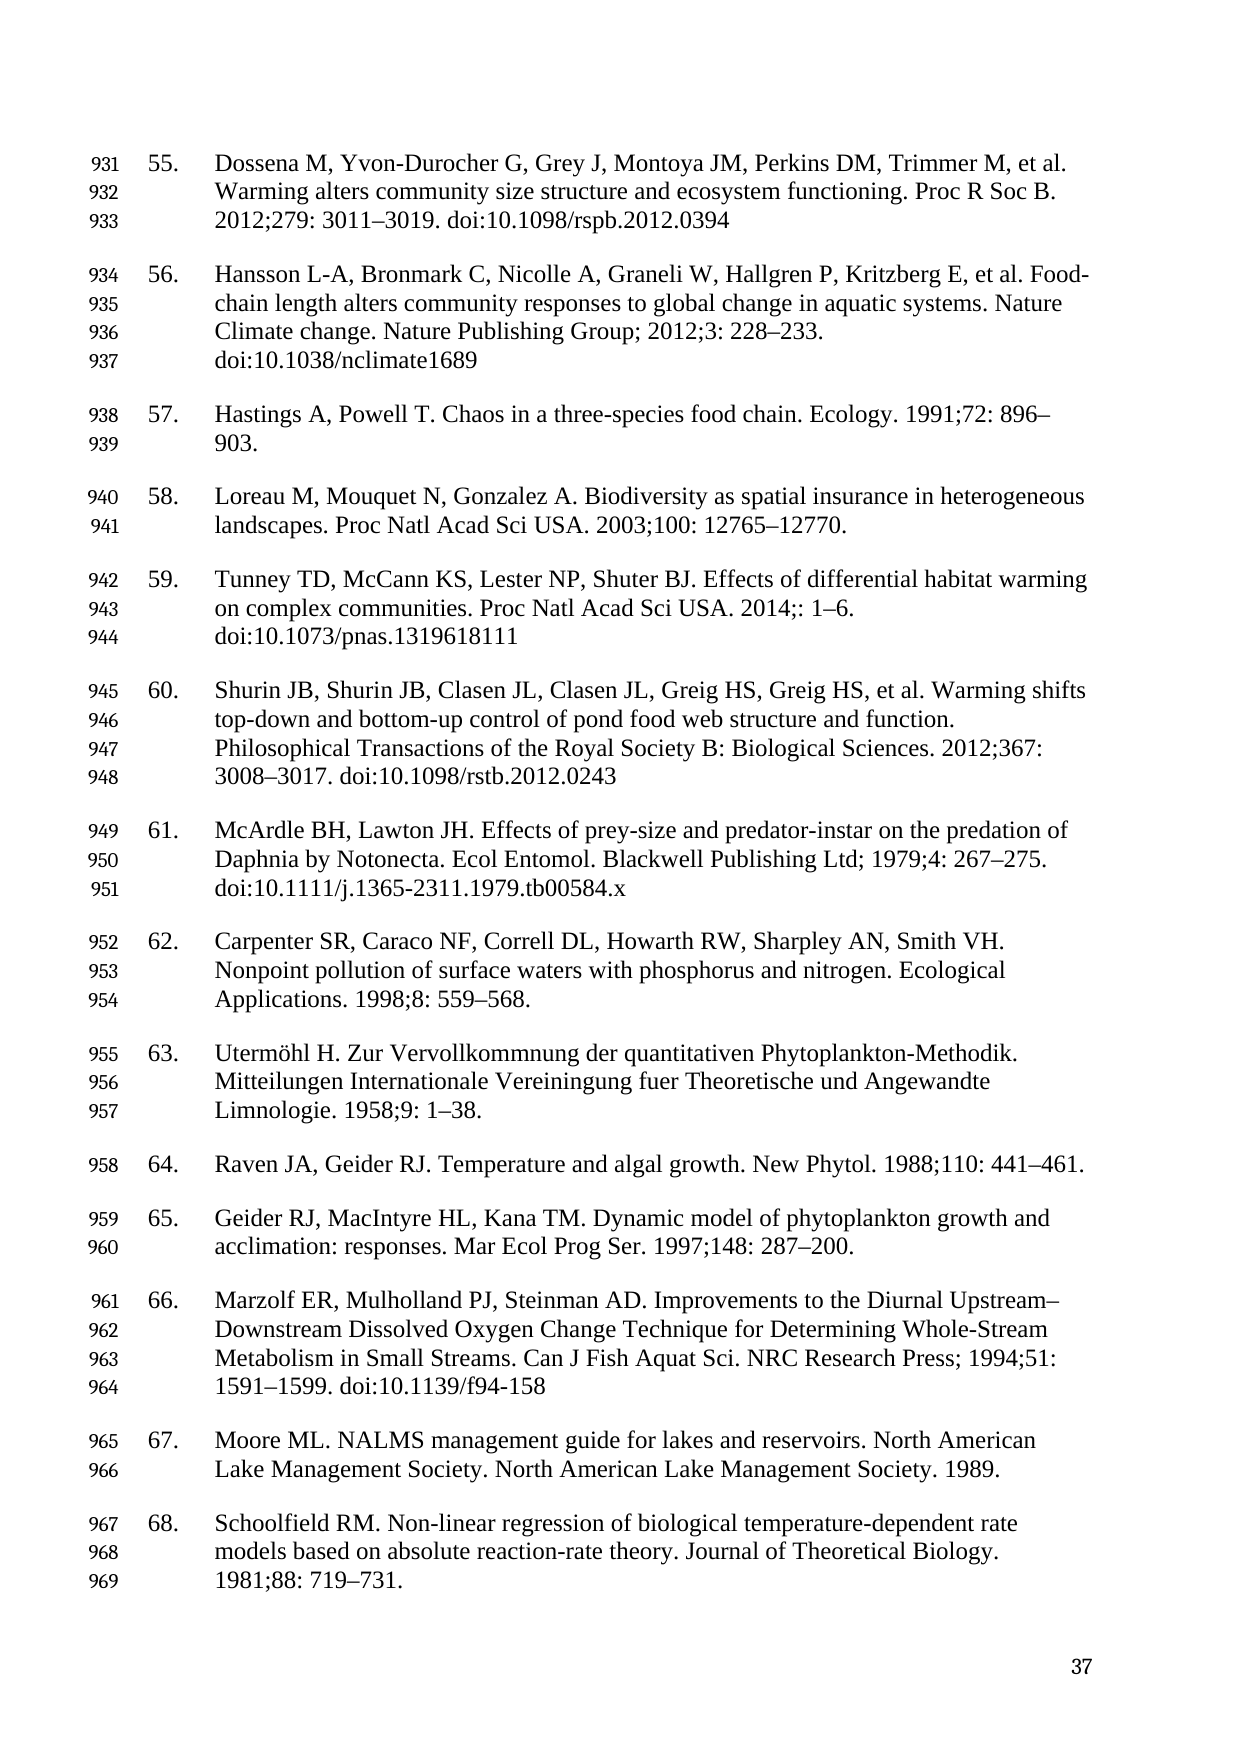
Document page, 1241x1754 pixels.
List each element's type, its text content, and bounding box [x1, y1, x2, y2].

text 67. Moore ML. NALMS management guide for lakes and reservoirs. North American Lake Management Society. North American Lake Management Society. 1989. [148, 1425, 1092, 1483]
text 61. McArdle BH, Lawton JH. Effects of prey-size and predator-instar on the predation of Daphnia by Notonecta. Ecol Entomol. Blackwell Publishing Ltd; 1979;4: 267–275. doi:10.1111/j.1365-2311.1979.tb00584.x [148, 815, 1092, 901]
text 60. Shurin JB, Shurin JB, Clasen JL, Clasen JL, Greig HS, Greig HS, et al. Warming shifts top-down and bottom-up control of pond food web structure and function. Philosophical Transactions of the Royal Society B: Biological Sciences. 2012;367: 3008–3017. doi:10.1098/rstb.2012.0243 [148, 675, 1092, 790]
text 65. Geider RJ, MacIntyre HL, Kana TM. Dynamic model of phytoplankton growth and acclimation: responses. Mar Ecol Prog Ser. 1997;148: 287–200. [148, 1203, 1092, 1260]
text 58. Loreau M, Mouquet N, Gonzalez A. Biodiversity as spatial insurance in heterogeneous landscapes. Proc Natl Acad Sci USA. 2003;100: 12765–12770. [148, 481, 1092, 539]
text 62. Carpenter SR, Caraco NF, Correll DL, Howarth RW, Sharpley AN, Smith VH. Nonpoint pollution of surface waters with phosphorus and nitrogen. Ecological Applications. 1998;8: 559–568. [148, 926, 1092, 1013]
text 59. Tunney TD, McCann KS, Lester NP, Shuter BJ. Effects of differential habitat warming on complex communities. Proc Natl Acad Sci USA. 2014;: 1–6. doi:10.1073/pnas.1319618111 [148, 564, 1092, 650]
text 64. Raven JA, Geider RJ. Temperature and algal growth. New Phytol. 1988;110: 441–461. [148, 1149, 1092, 1178]
text 57. Hastings A, Powell T. Chaos in a three-species food chain. Ecology. 1991;72: 896–903. [148, 399, 1092, 456]
text 55. Dossena M, Yvon-Durocher G, Grey J, Montoya JM, Perkins DM, Trimmer M, et al. Warming alters community size structure and ecosystem functioning. Proc R Soc B. 2012;279: 3011–3019. doi:10.1098/rspb.2012.0394 [148, 148, 1092, 234]
text 63. Utermöhl H. Zur Vervollkommnung der quantitativen Phytoplankton-Methodik. Mitteilungen Internationale Vereiningung fuer Theoretische und Angewandte Limnologie. 1958;9: 1–38. [148, 1038, 1092, 1124]
text 68. Schoolfield RM. Non-linear regression of biological temperature-dependent rate models based on absolute reaction-rate theory. Journal of Theoretical Biology. 1981;88: 719–731. [148, 1508, 1092, 1594]
text 66. Marzolf ER, Mulholland PJ, Steinman AD. Improvements to the Diurnal Upstream–Downstream Dissolved Oxygen Change Technique for Determining Whole-Stream Metabolism in Small Streams. Can J Fish Aquat Sci. NRC Research Press; 1994;51: 1591–1599. doi:10.1139/f94-158 [148, 1285, 1092, 1400]
text 56. Hansson L-A, Bronmark C, Nicolle A, Graneli W, Hallgren P, Kritzberg E, et al. Food-chain length alters community responses to global change in aquatic systems. Nature Climate change. Nature Publishing Group; 2012;3: 228–233. doi:10.1038/nclimate1689 [148, 259, 1092, 374]
